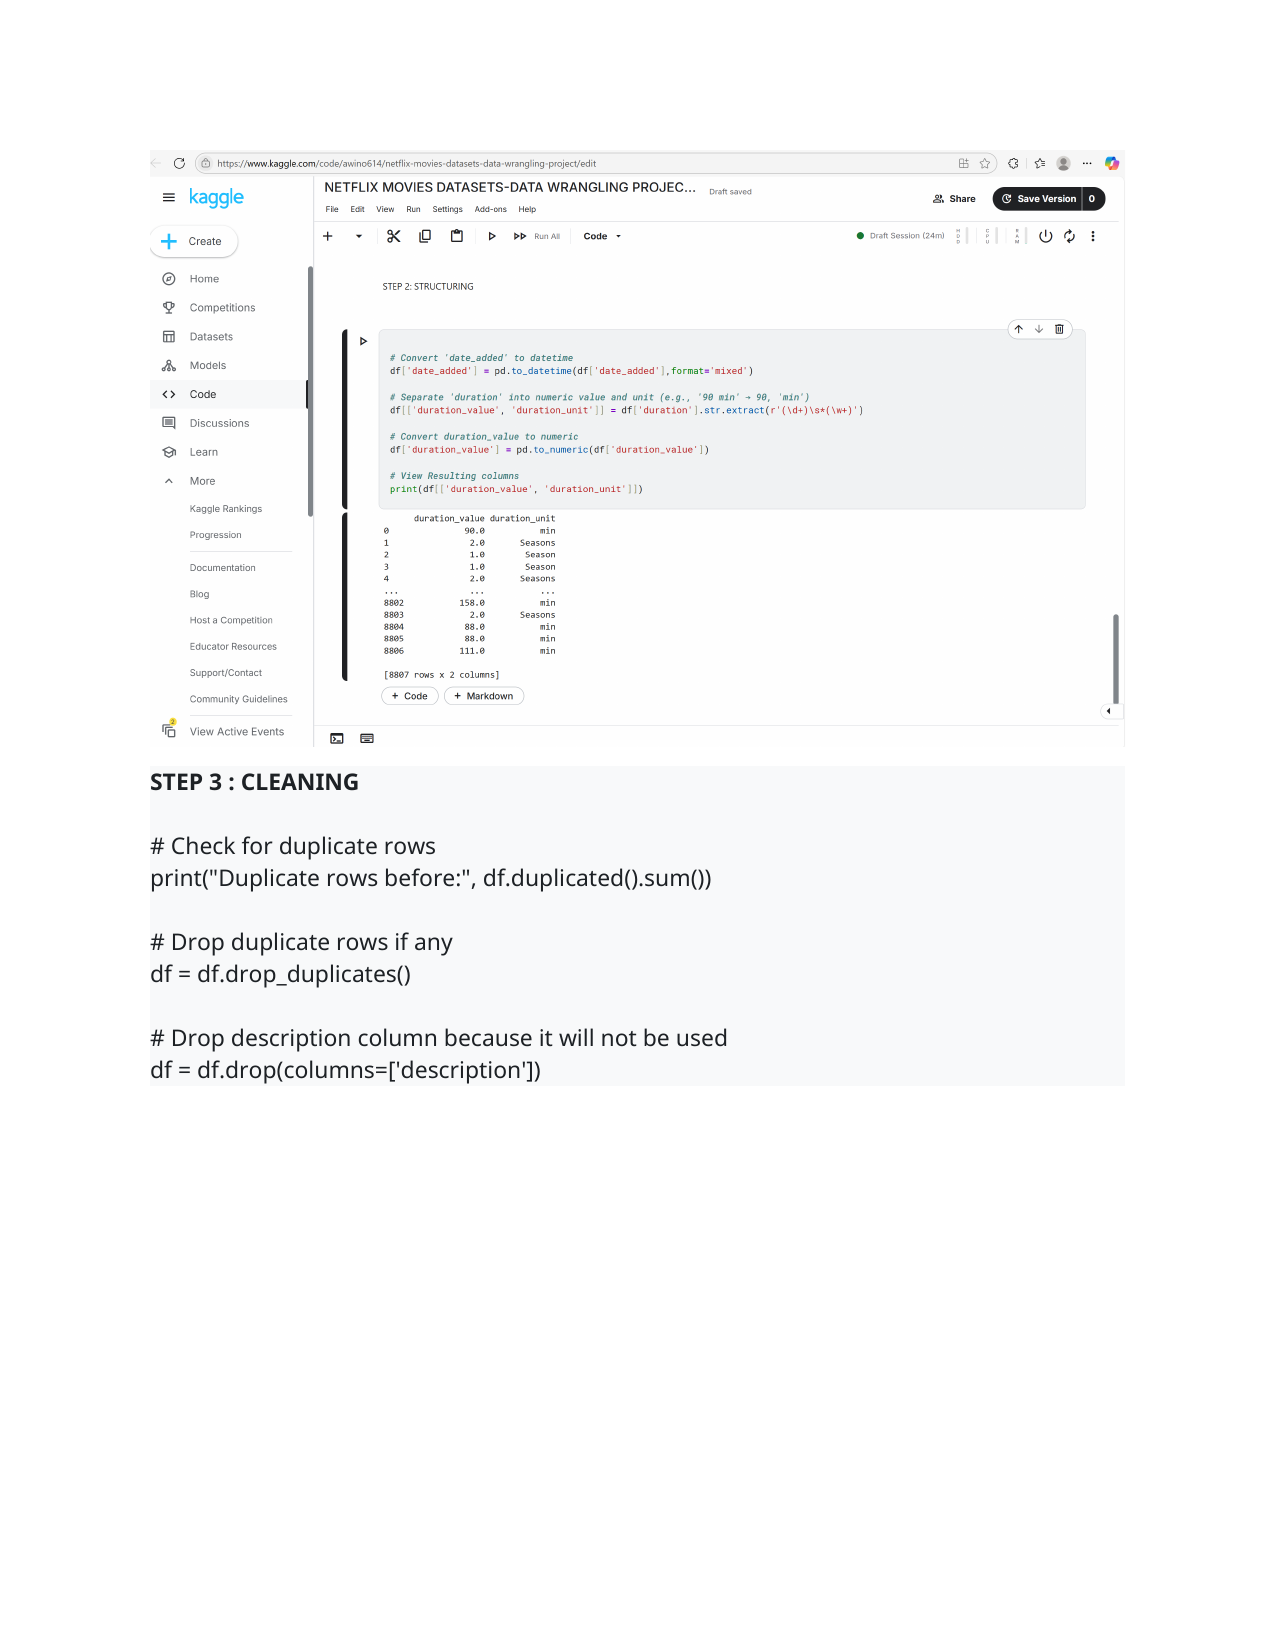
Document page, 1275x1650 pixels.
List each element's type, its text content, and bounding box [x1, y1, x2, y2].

text df = df.drop_duplicates() [150, 958, 1125, 989]
text # Drop description column because it will not be used [150, 1022, 1125, 1054]
text STEP 3 : CLEANING [150, 766, 1125, 797]
text # Check for duplicate rows [150, 830, 1125, 861]
text df = df.drop(columns=['description']) [150, 1054, 1125, 1086]
text print("Duplicate rows before:", df.duplicated().sum()) [150, 862, 1125, 893]
text # Drop duplicate rows if any [150, 926, 1125, 957]
picture [150, 150, 1125, 747]
